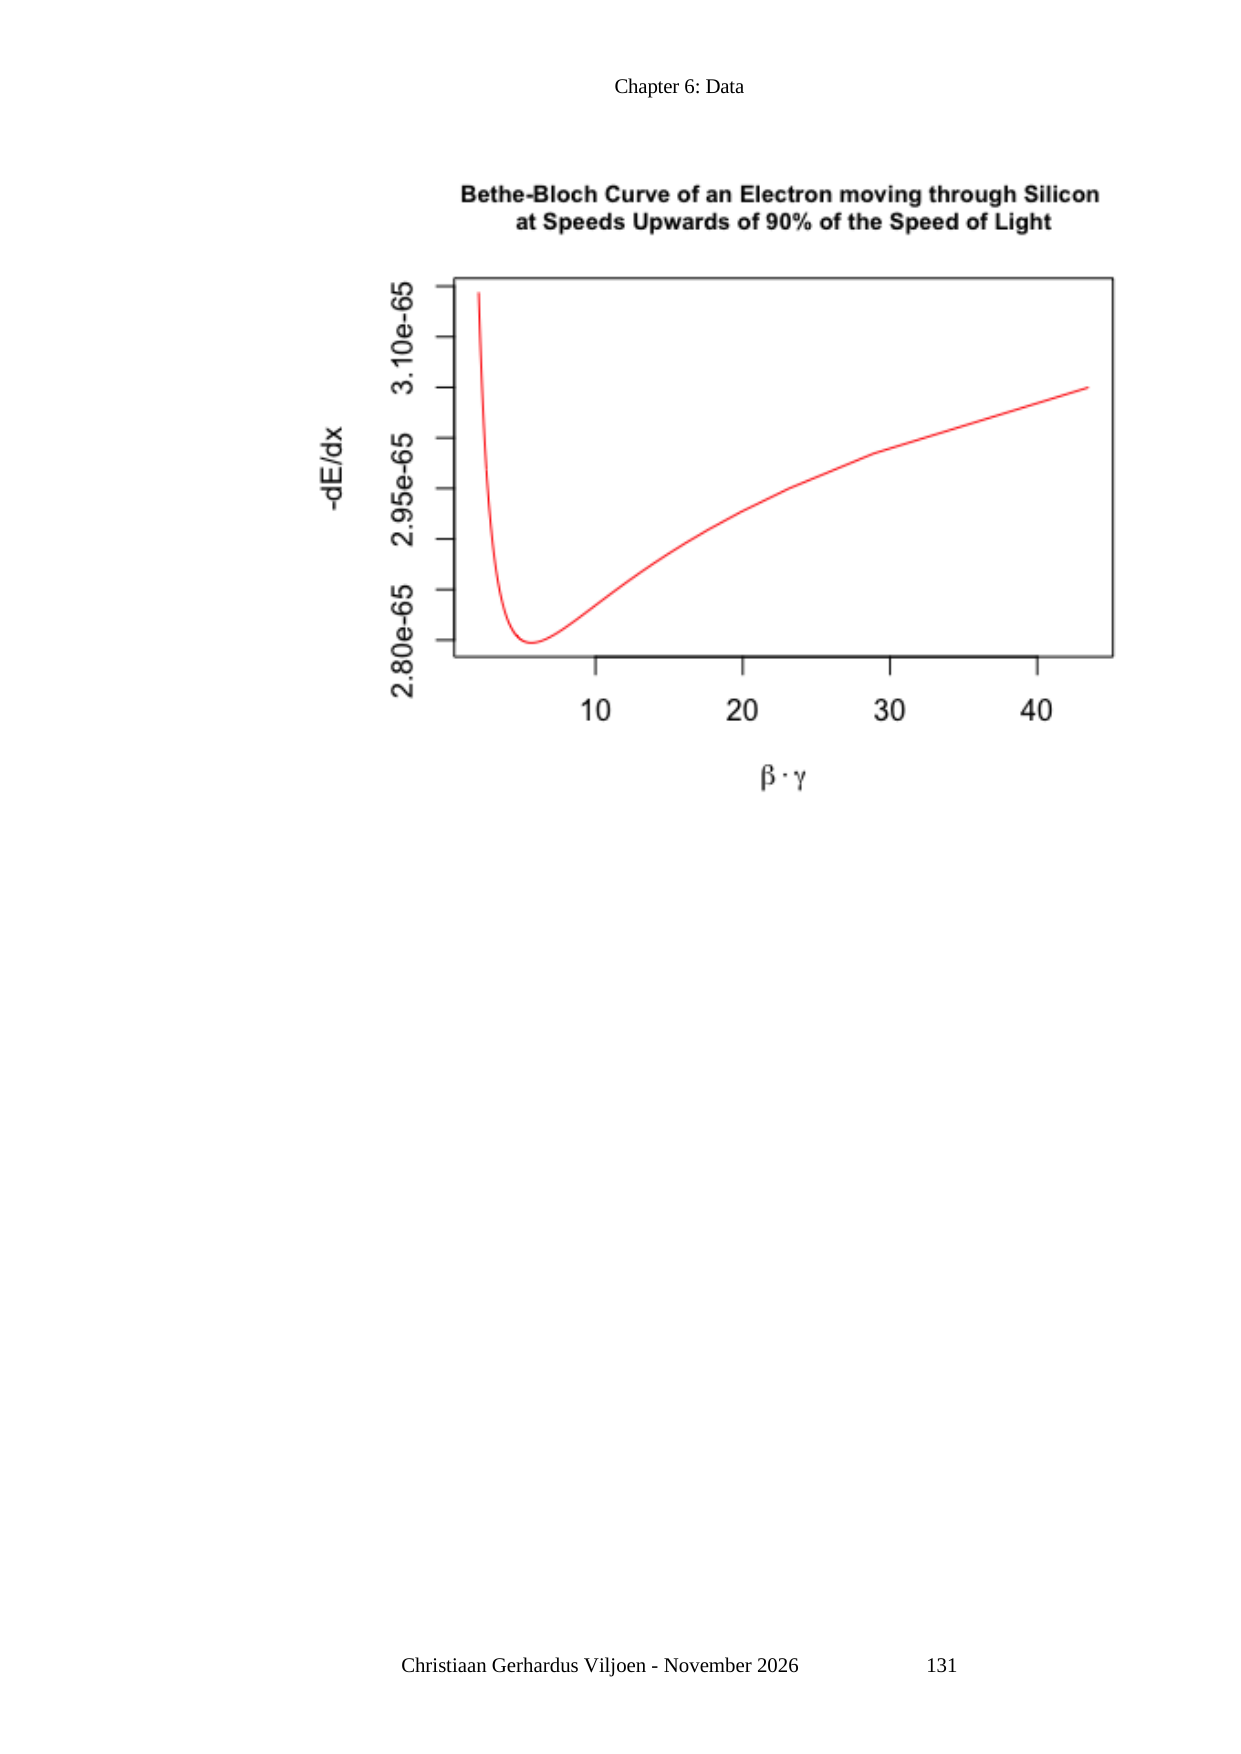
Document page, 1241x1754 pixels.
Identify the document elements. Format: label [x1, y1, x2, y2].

picture [311, 135, 1187, 836]
